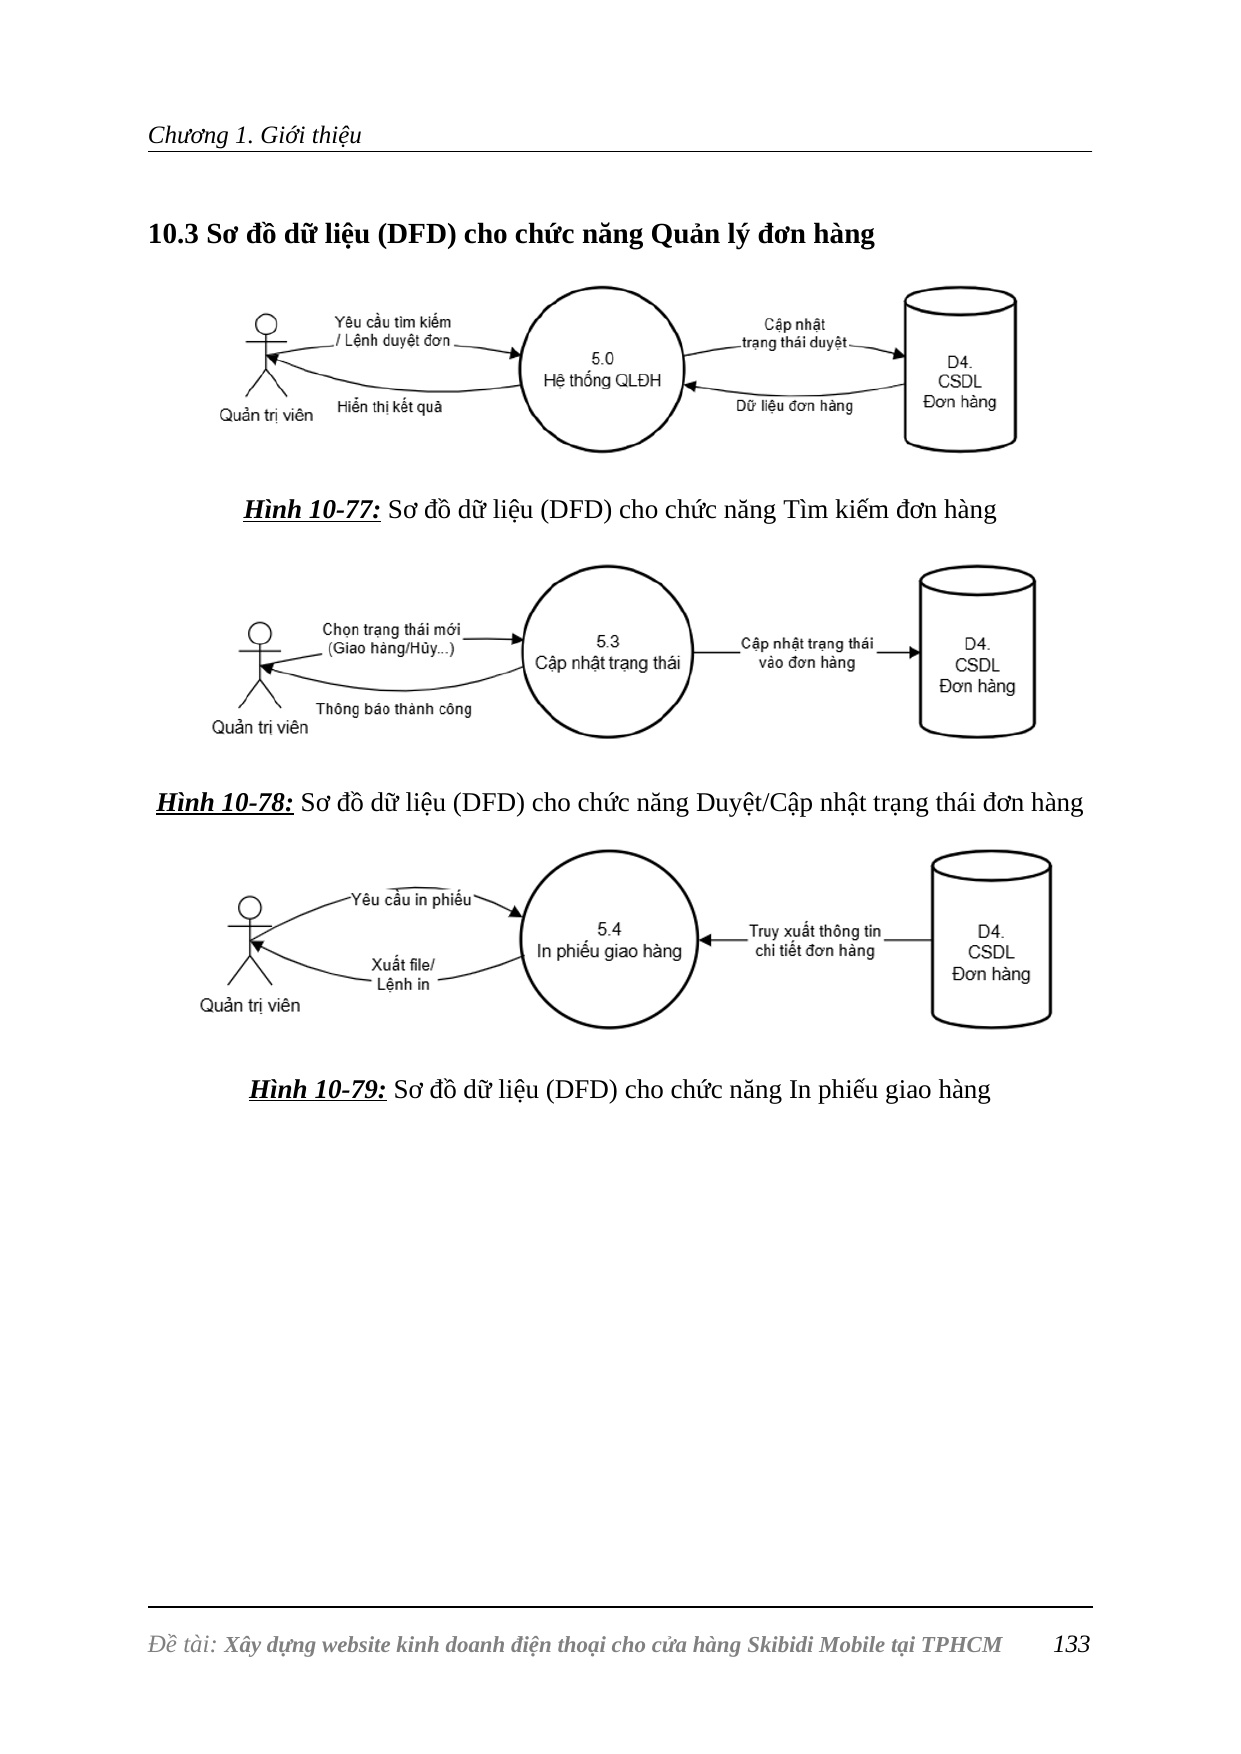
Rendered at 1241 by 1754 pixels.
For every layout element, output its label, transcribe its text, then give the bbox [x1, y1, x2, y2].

picture [191, 552, 1050, 765]
subtitle Sơ đồ dữ liệu (DFD) cho chức năng Quản lý đơn hàng [148, 207, 1092, 253]
picture [207, 277, 1033, 472]
picture [174, 845, 1066, 1051]
